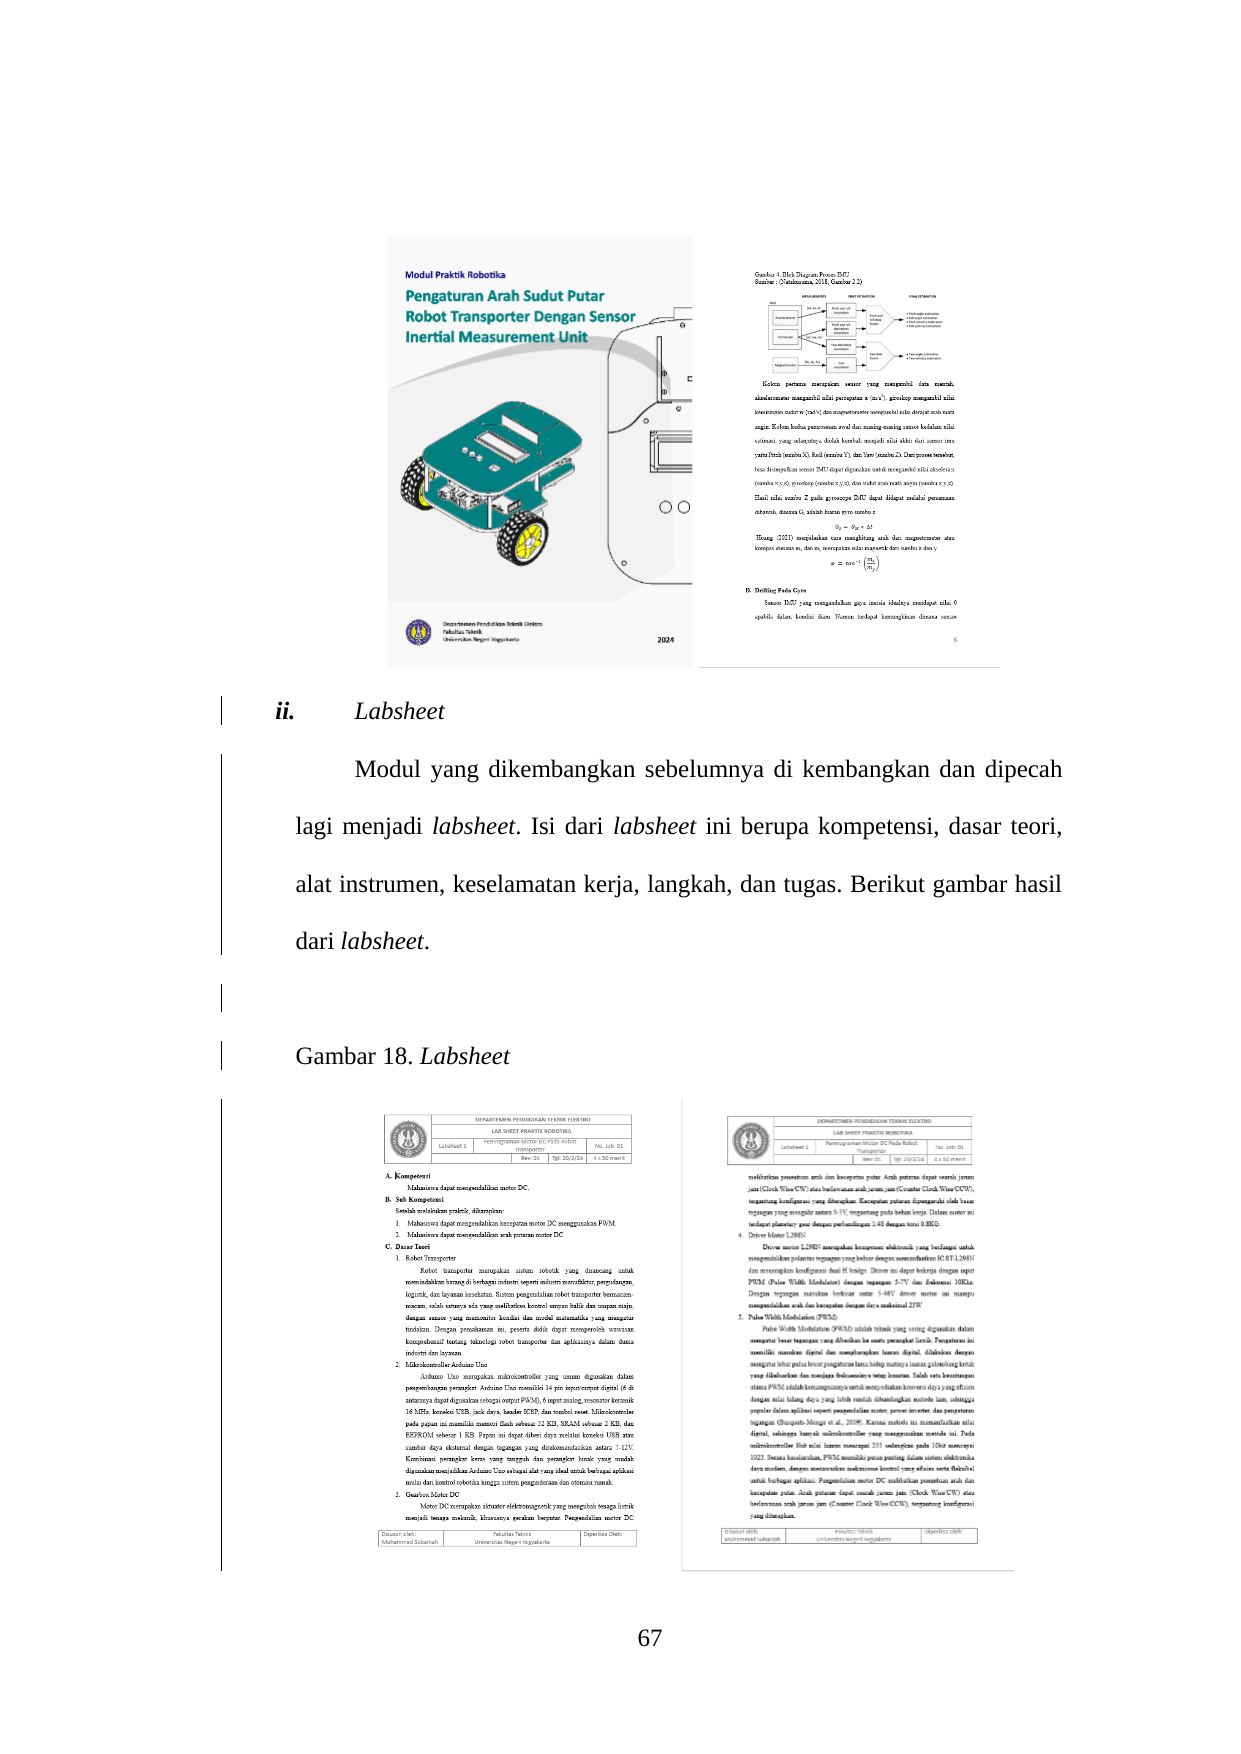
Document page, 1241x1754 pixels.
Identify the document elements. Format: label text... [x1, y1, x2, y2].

picture [387, 236, 693, 668]
text Gambar . Labsheet [295, 1041, 1063, 1070]
list Labsheet [295, 696, 1063, 725]
picture [339, 1098, 675, 1572]
picture [681, 1098, 1014, 1572]
text Modul yang dikembangkan sebelumnya di kembangkan dan dipecah lagi menjadi labsheet. Isi dari labsheet ini berupa kompetensi, dasar teori, alat instrumen, keselamatan kerja, langkah, dan tugas. Berikut gambar hasil dari labsheet. [295, 754, 1063, 955]
picture [698, 236, 1001, 668]
